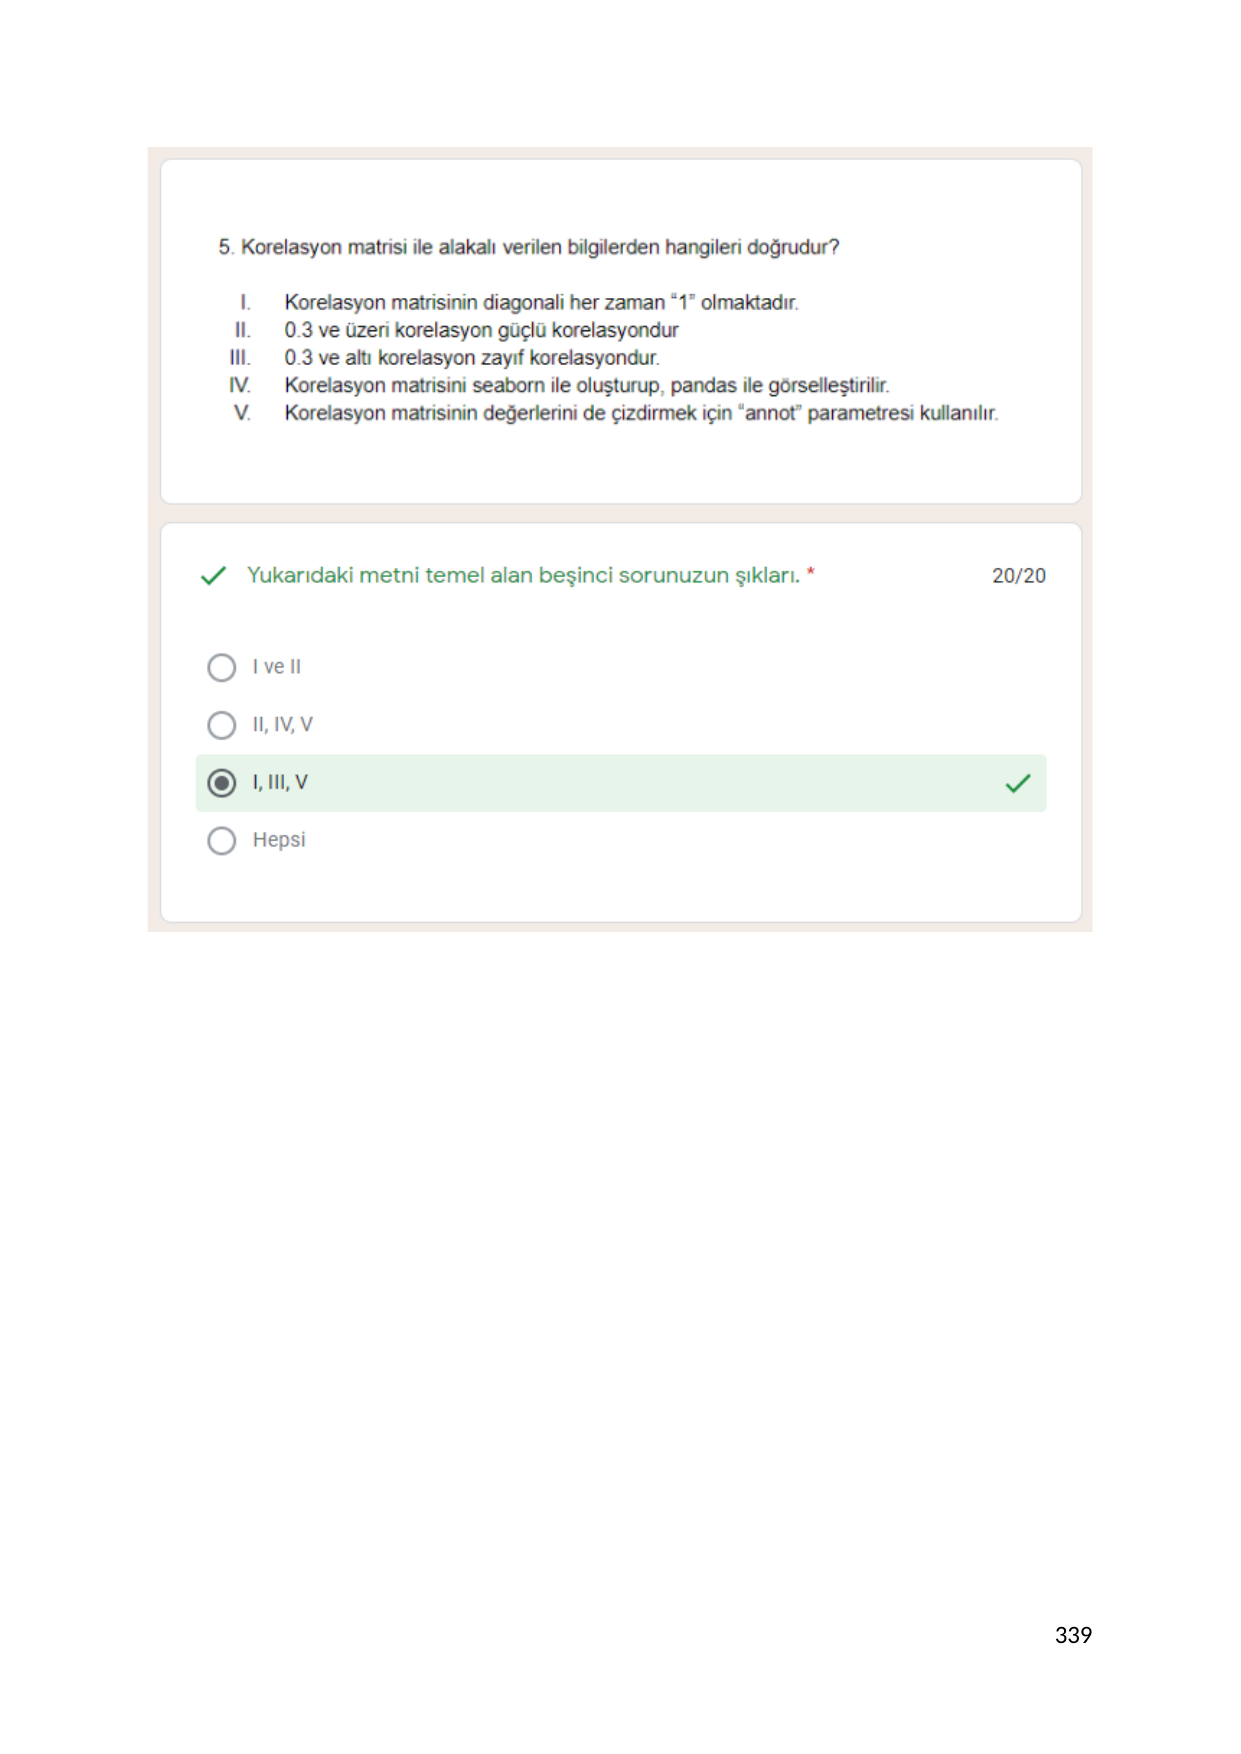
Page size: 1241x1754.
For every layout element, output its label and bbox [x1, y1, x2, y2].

picture [147, 147, 1093, 932]
